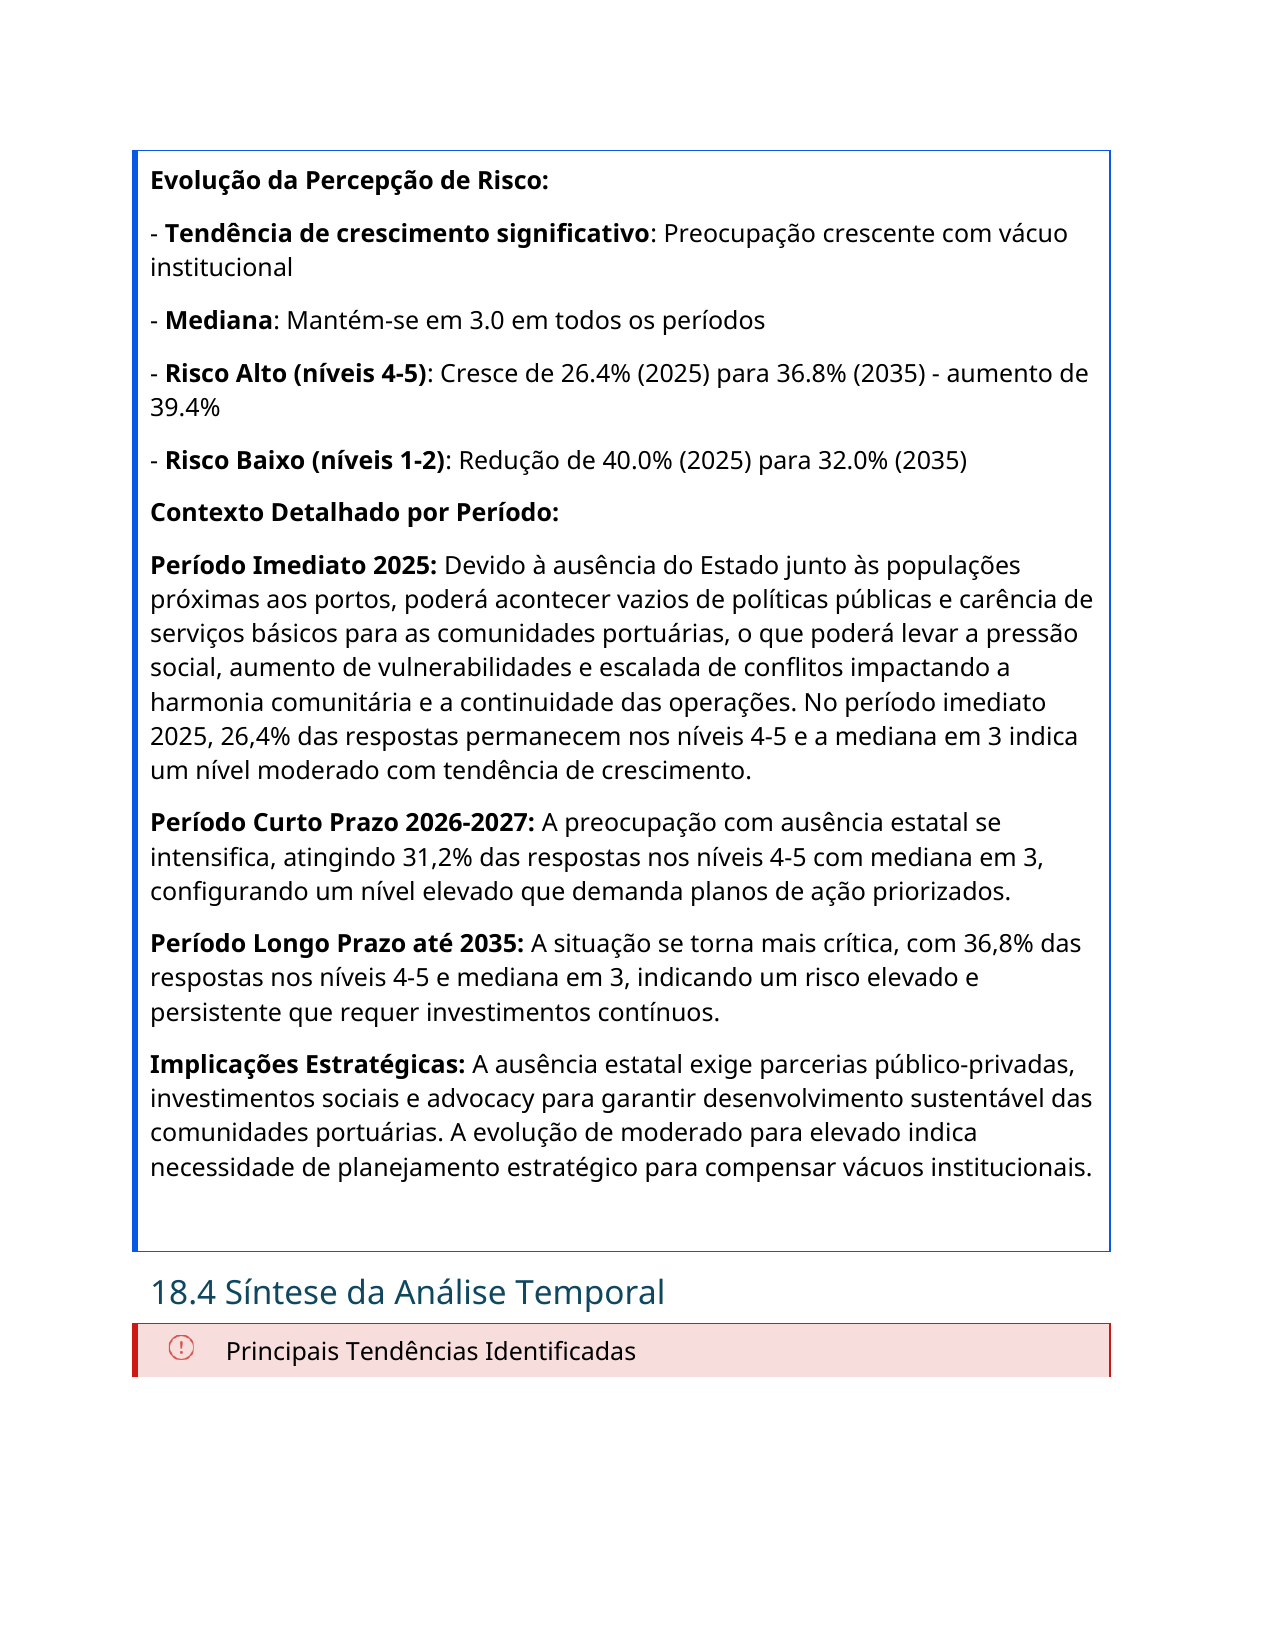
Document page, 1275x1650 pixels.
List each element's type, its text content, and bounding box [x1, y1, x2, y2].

picture [168, 1335, 194, 1360]
subtitle 18.4 Síntese da Análise Temporal [150, 1269, 1125, 1314]
table_header Principais Tendências Identificadas [138, 1324, 1109, 1377]
table_cell Evolução da Percepção de Risco: - Tendência de crescimento significativo: Preocupação crescente com vácuo institucional - Mediana: Mantém-se em 3.0 em todos os períodos - Risco Alto (níveis 4-5): Cresce de 26.4% (2025) para 36.8% (2035) - aumento de 39.4% - Risco Baixo (níveis 1-2): Redução de 40.0% (2025) para 32.0% (2035) Contexto Detalhado por Período: Período Imediato 2025: Devido à ausência do Estado junto às populações próximas aos portos, poderá acontecer vazios de políticas públicas e carência de serviços básicos para as comunidades portuárias, o que poderá levar a pressão social, aumento de vulnerabilidades e escalada de conflitos impactando a harmonia comunitária e a continuidade das operações. No período imediato 2025, 26,4% das respostas permanecem nos níveis 4-5 e a mediana em 3 indica um nível moderado com tendência de crescimento. Período Curto Prazo 2026-2027: A preocupação com ausência estatal se intensifica, atingindo 31,2% das respostas nos níveis 4-5 com mediana em 3, configurando um nível elevado que demanda planos de ação priorizados. Período Longo Prazo até 2035: A situação se torna mais crítica, com 36,8% das respostas nos níveis 4-5 e mediana em 3, indicando um risco elevado e persistente que requer investimentos contínuos. Implicações Estratégicas: A ausência estatal exige parcerias público-privadas, investimentos sociais e advocacy para garantir desenvolvimento sustentável das comunidades portuárias. A evolução de moderado para elevado indica necessidade de planejamento estratégico para compensar vácuos institucionais. [138, 151, 1109, 1251]
